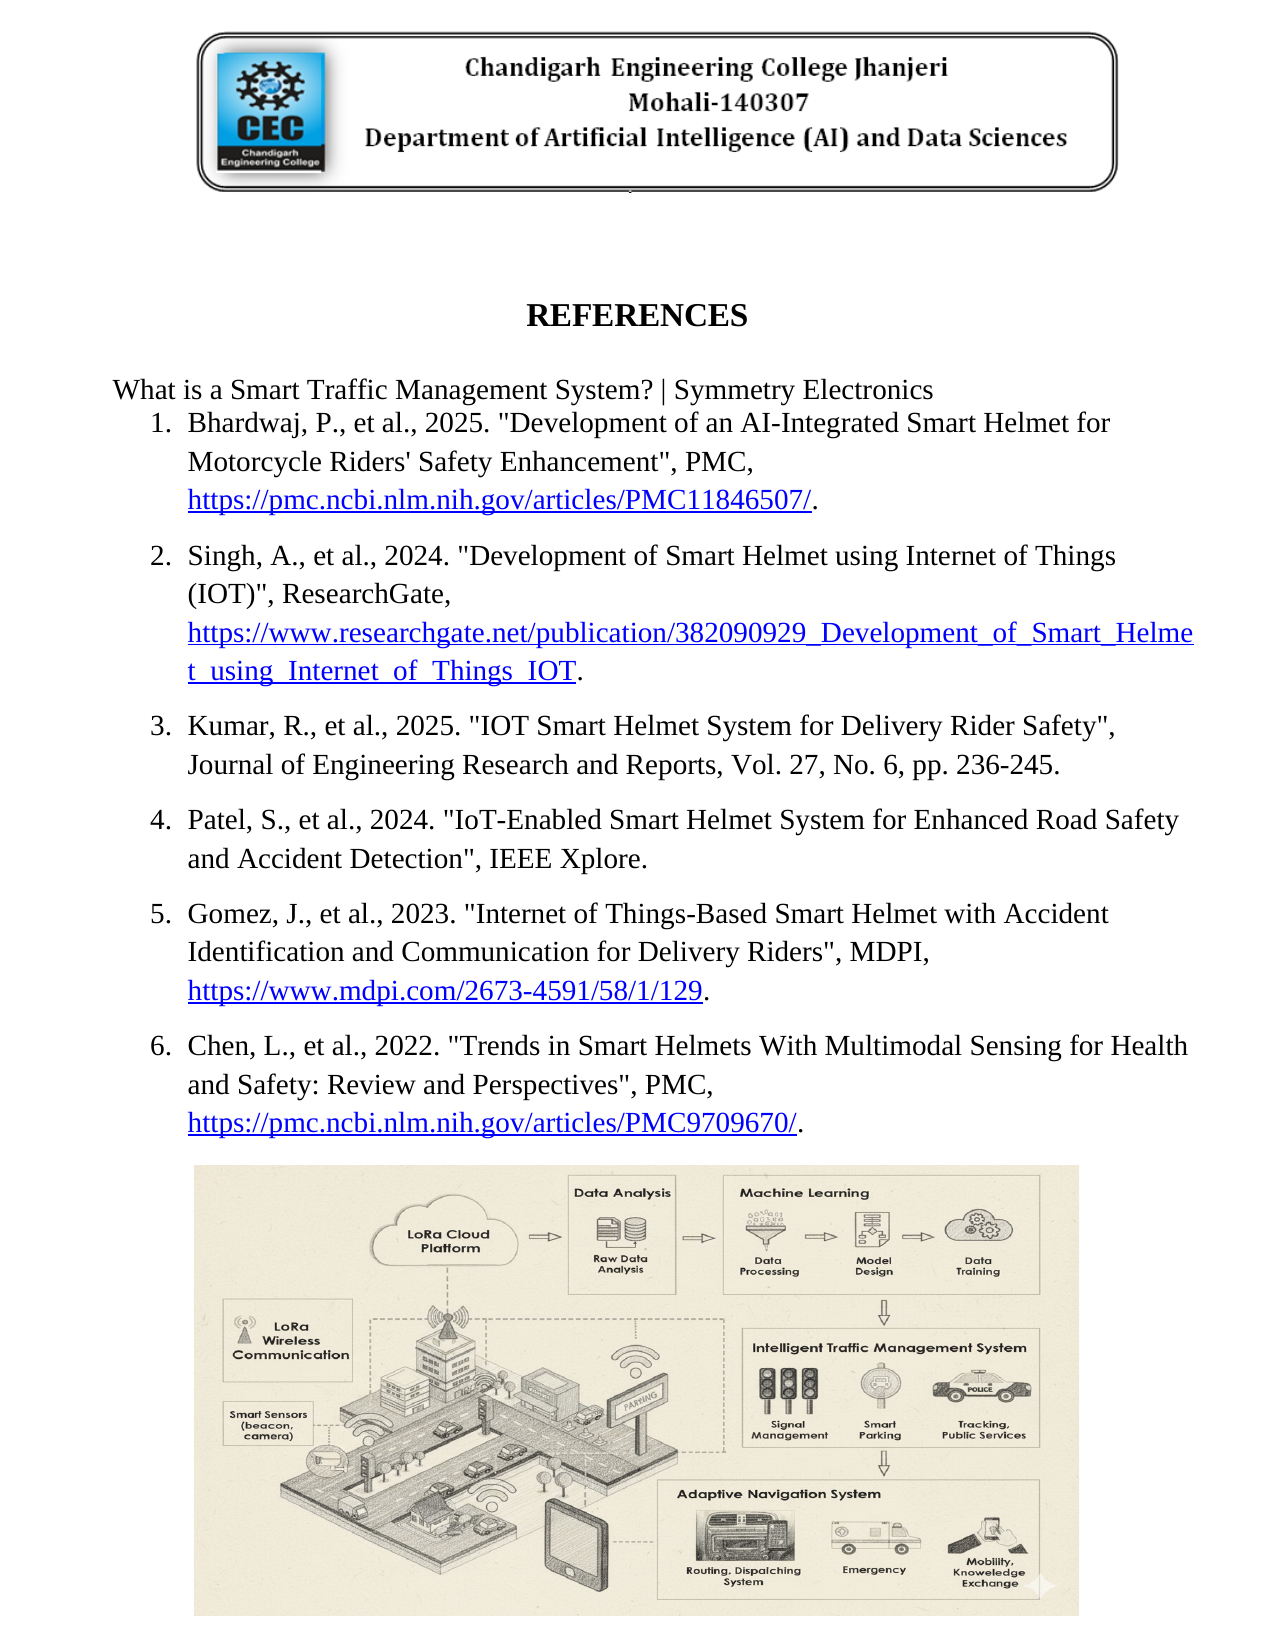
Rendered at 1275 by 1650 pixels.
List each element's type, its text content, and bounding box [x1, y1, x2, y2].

picture [186, 21, 1127, 193]
list Singh, A., et al., 2024. "Development of Smart Helmet using Internet of Things (IOT)", ResearchGate, https://www.researchgate.net/publication/382090929_Development_of_Smart_Helmet_using_Internet_of_Things_IOT. [150, 538, 1200, 687]
list Bhardwaj, P., et al., 2025. "Development of an AI-Integrated Smart Helmet for Motorcycle Riders' Safety Enhancement", PMC, https://pmc.ncbi.nlm.nih.gov/articles/PMC11846507/. [150, 405, 1200, 516]
picture [193, 1165, 1080, 1616]
text What is a Smart Traffic Management System? | Symmetry Electronics [112, 372, 1200, 405]
subtitle REFERENCES [209, 295, 1065, 333]
list Kumar, R., et al., 2025. "IOT Smart Helmet System for Delivery Rider Safety", Journal of Engineering Research and Reports, Vol. 27, No. 6, pp. 236-245. [150, 708, 1200, 781]
list Gomez, J., et al., 2023. "Internet of Things-Based Smart Helmet with Accident Identification and Communication for Delivery Riders", MDPI, https://www.mdpi.com/2673-4591/58/1/129. [150, 896, 1200, 1007]
list Chen, L., et al., 2022. "Trends in Smart Helmets With Multimodal Sensing for Health and Safety: Review and Perspectives", PMC, https://pmc.ncbi.nlm.nih.gov/articles/PMC9709670/. [150, 1028, 1200, 1139]
list Patel, S., et al., 2024. "IoT-Enabled Smart Helmet System for Enhanced Road Safety and Accident Detection", IEEE Xplore. [150, 802, 1200, 874]
